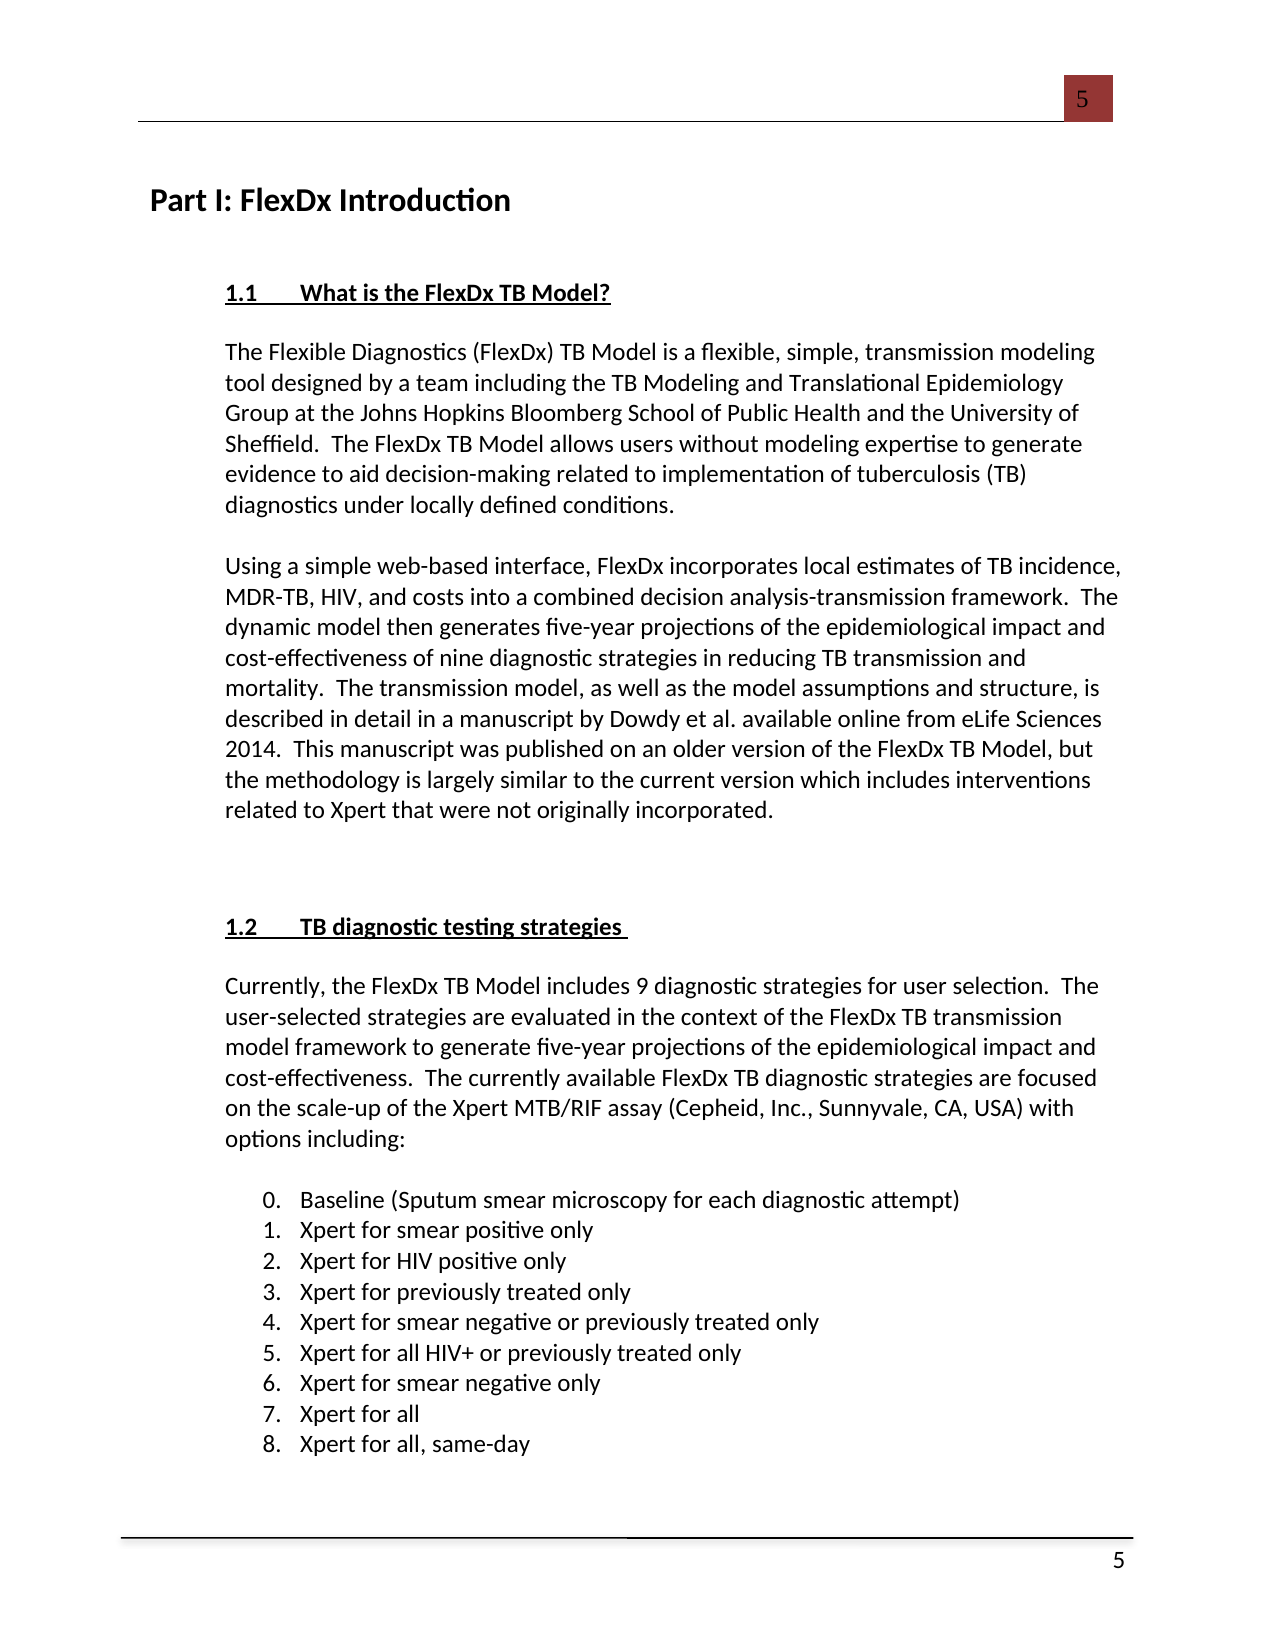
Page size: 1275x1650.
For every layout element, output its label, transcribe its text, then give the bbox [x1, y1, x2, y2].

list Baseline (Sputum smear microscopy for each diagnostic attempt) [262, 1184, 1125, 1214]
list Xpert for all [262, 1398, 1125, 1428]
subtitle 1.2 TB diagnostic testing strategies [150, 911, 1125, 942]
subtitle Part I: FlexDx Introduction [150, 179, 1125, 220]
list Xpert for all, same-day [262, 1428, 1125, 1459]
subtitle 1.1 What is the FlexDx TB Model? [150, 277, 1125, 308]
list Xpert for HIV positive only [262, 1245, 1125, 1276]
list Xpert for smear negative only [262, 1367, 1125, 1398]
list Xpert for all HIV+ or previously treated only [262, 1337, 1125, 1367]
list Xpert for previously treated only [262, 1276, 1125, 1306]
list Xpert for smear positive only [262, 1214, 1125, 1245]
text Currently, the FlexDx TB Model includes 9 diagnostic strategies for user selection. The user-selected strategies are evaluated in the context of the FlexDx TB transmission model framework to generate five-year projections of the epidemiological impact and cost-effectiveness. The currently available FlexDx TB diagnostic strategies are focused on the scale-up of the Xpert MTB/RIF assay (Cepheid, Inc., Sunnyvale, CA, USA) with options including: [225, 970, 1125, 1153]
list Xpert for smear negative or previously treated only [262, 1306, 1125, 1337]
text The Flexible Diagnostics (FlexDx) TB Model is a flexible, simple, transmission modeling tool designed by a team including the TB Modeling and Translational Epidemiology Group at the Johns Hopkins Bloomberg School of Public Health and the University of Sheffield. The FlexDx TB Model allows users without modeling expertise to generate evidence to aid decision-making related to implementation of tuberculosis (TB) diagnostics under locally defined conditions. [225, 337, 1125, 520]
text Using a simple web-based interface, FlexDx incorporates local estimates of TB incidence, MDR-TB, HIV, and costs into a combined decision analysis-transmission framework. The dynamic model then generates five-year projections of the epidemiological impact and cost-effectiveness of nine diagnostic strategies in reducing TB transmission and mortality. The transmission model, as well as the model assumptions and structure, is described in detail in a manuscript by Dowdy et al. available online from eLife Sciences 2014. This manuscript was published on an older version of the FlexDx TB Model, but the methodology is largely similar to the current version which includes interventions related to Xpert that were not originally incorporated. [225, 550, 1125, 825]
